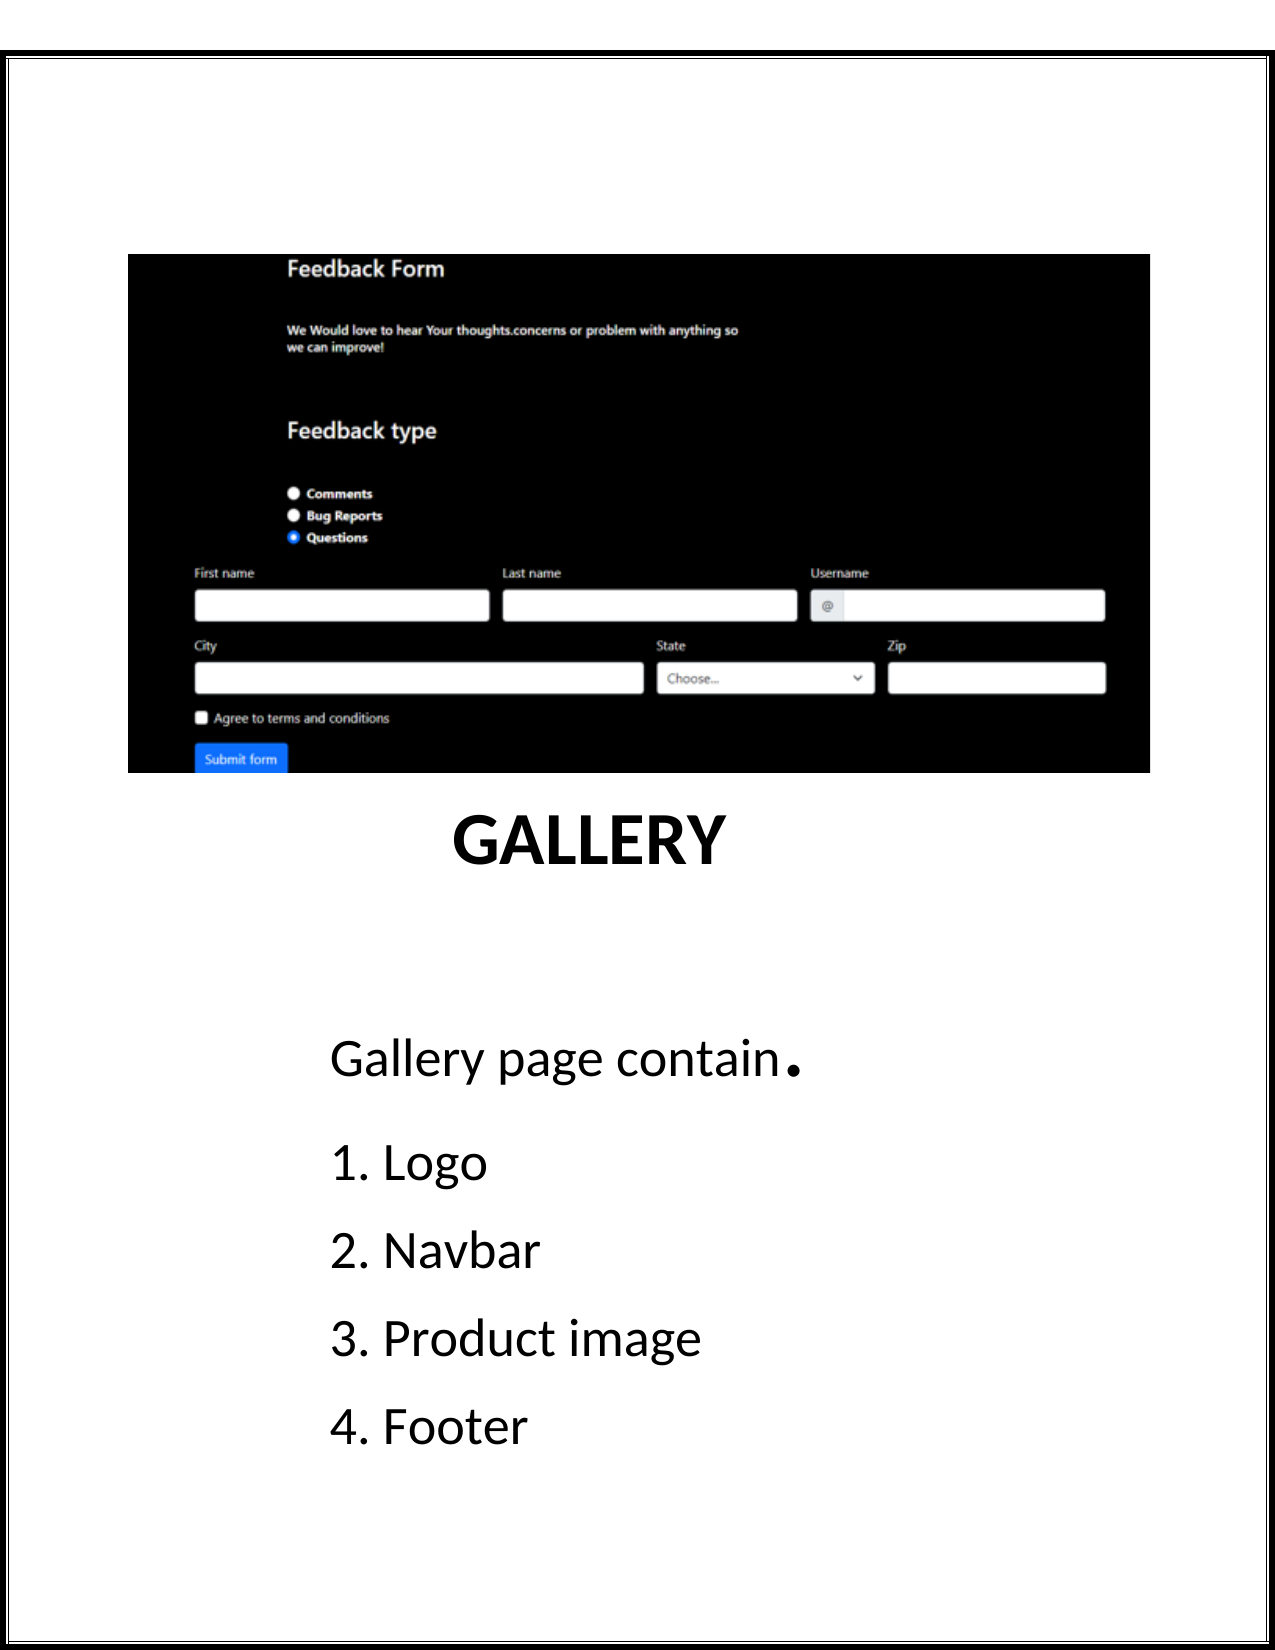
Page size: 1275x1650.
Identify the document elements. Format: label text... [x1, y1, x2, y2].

picture [128, 254, 1150, 773]
text 3. Product image [9, 1303, 1266, 1369]
text 1. Logo [9, 1127, 1266, 1193]
text GALLERY [9, 792, 1266, 883]
text 2. Navbar [9, 1215, 1266, 1282]
text Gallery page contain. [9, 979, 1266, 1101]
text 4. Footer [9, 1391, 1266, 1458]
